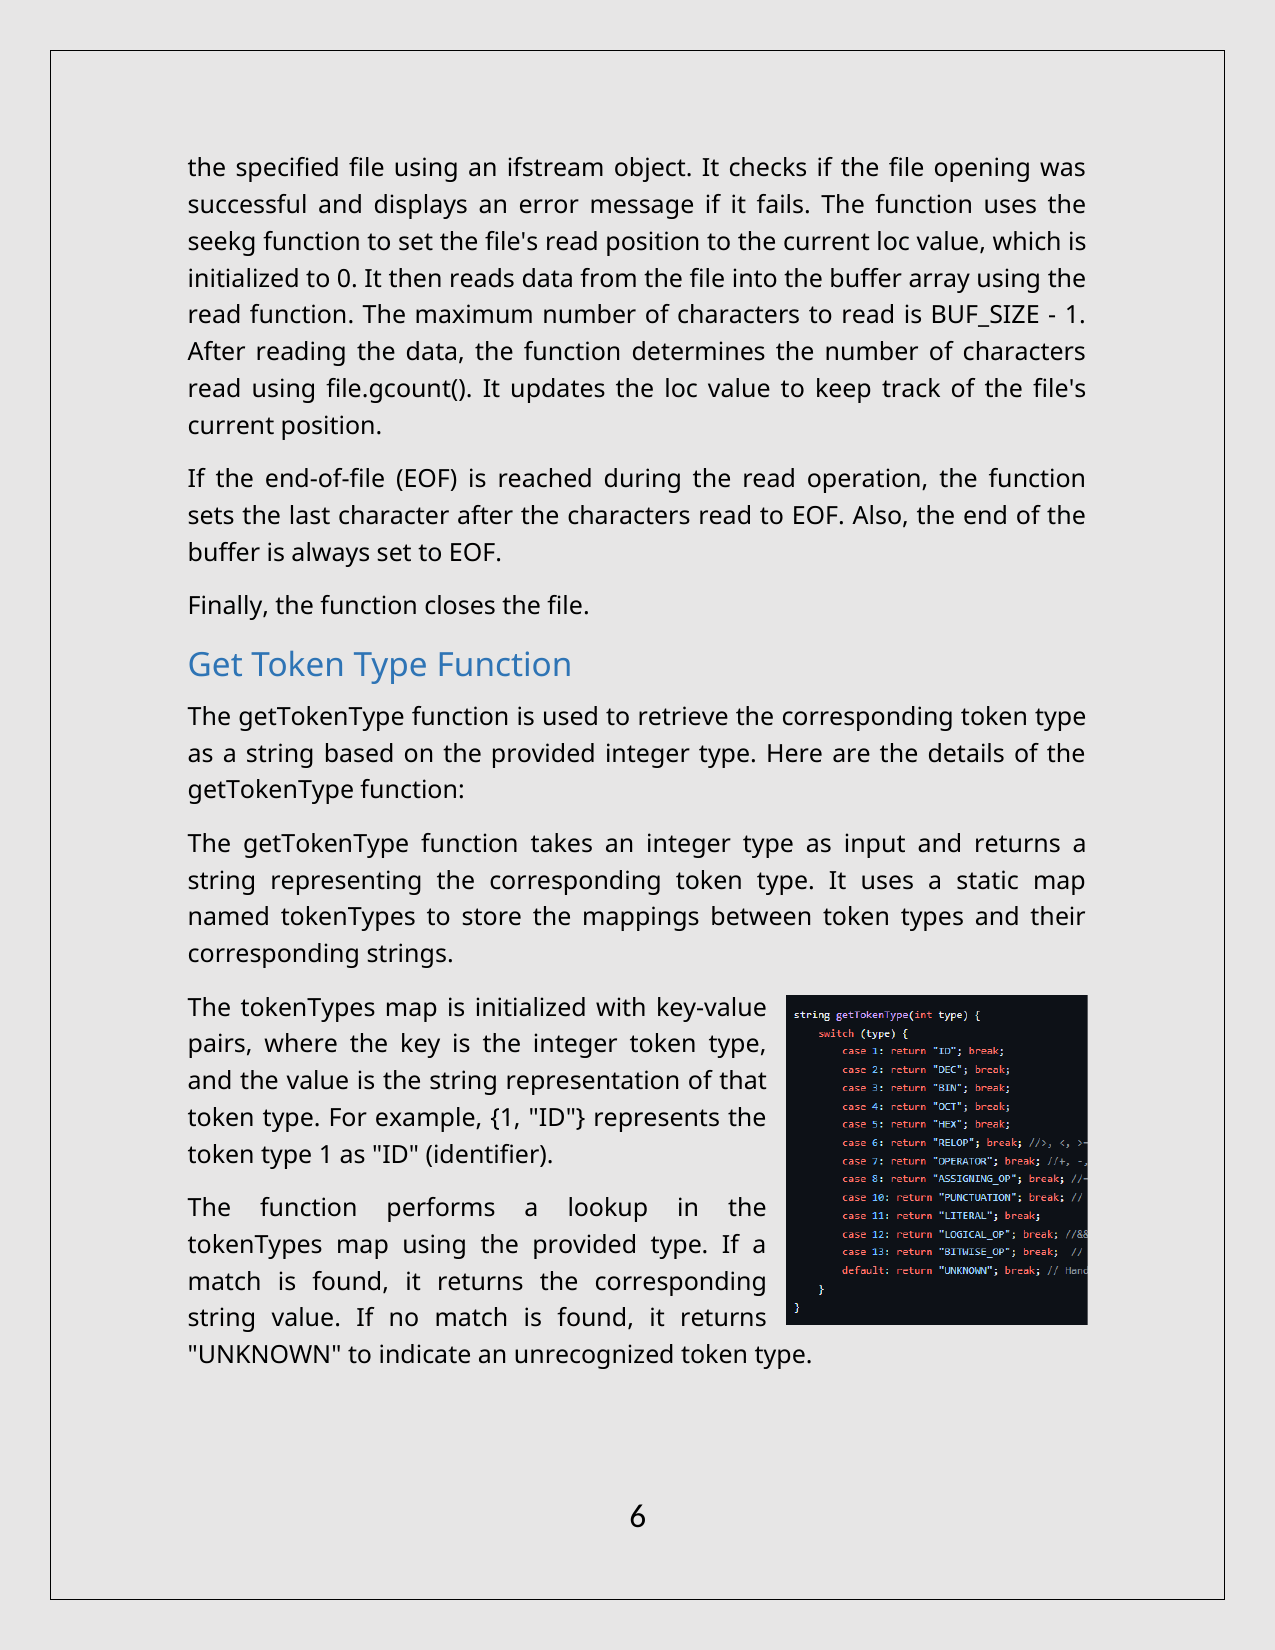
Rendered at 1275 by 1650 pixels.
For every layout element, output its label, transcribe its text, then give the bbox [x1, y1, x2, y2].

text If the end-of-file (EOF) is reached during the read operation, the function sets the last character after the characters read to EOF. Also, the end of the buffer is always set to EOF. [187, 461, 1087, 568]
subtitle Get Token Type Function [187, 641, 1087, 687]
text The getTokenType function takes an integer type as input and returns a string representing the corresponding token type. It uses a static map named tokenTypes to store the mappings between token types and their corresponding strings. [187, 826, 1087, 970]
text The tokenTypes map is initialized with key-value pairs, where the key is the integer token type, and the value is the string representation of that token type. For example, {1, "ID"} represents the token type 1 as "ID" (identifier). [187, 989, 1087, 1170]
text Finally, the function closes the file. [187, 588, 1087, 622]
picture [786, 995, 1088, 1325]
text The function performs a lookup in the tokenTypes map using the provided type. If a match is found, it returns the corresponding string value. If no match is found, it returns "UNKNOWN" to indicate an unrecognized token type. [187, 1190, 1087, 1371]
text The getTokenType function is used to retrieve the corresponding token type as a string based on the provided integer type. Here are the details of the getTokenType function: [187, 698, 1087, 806]
